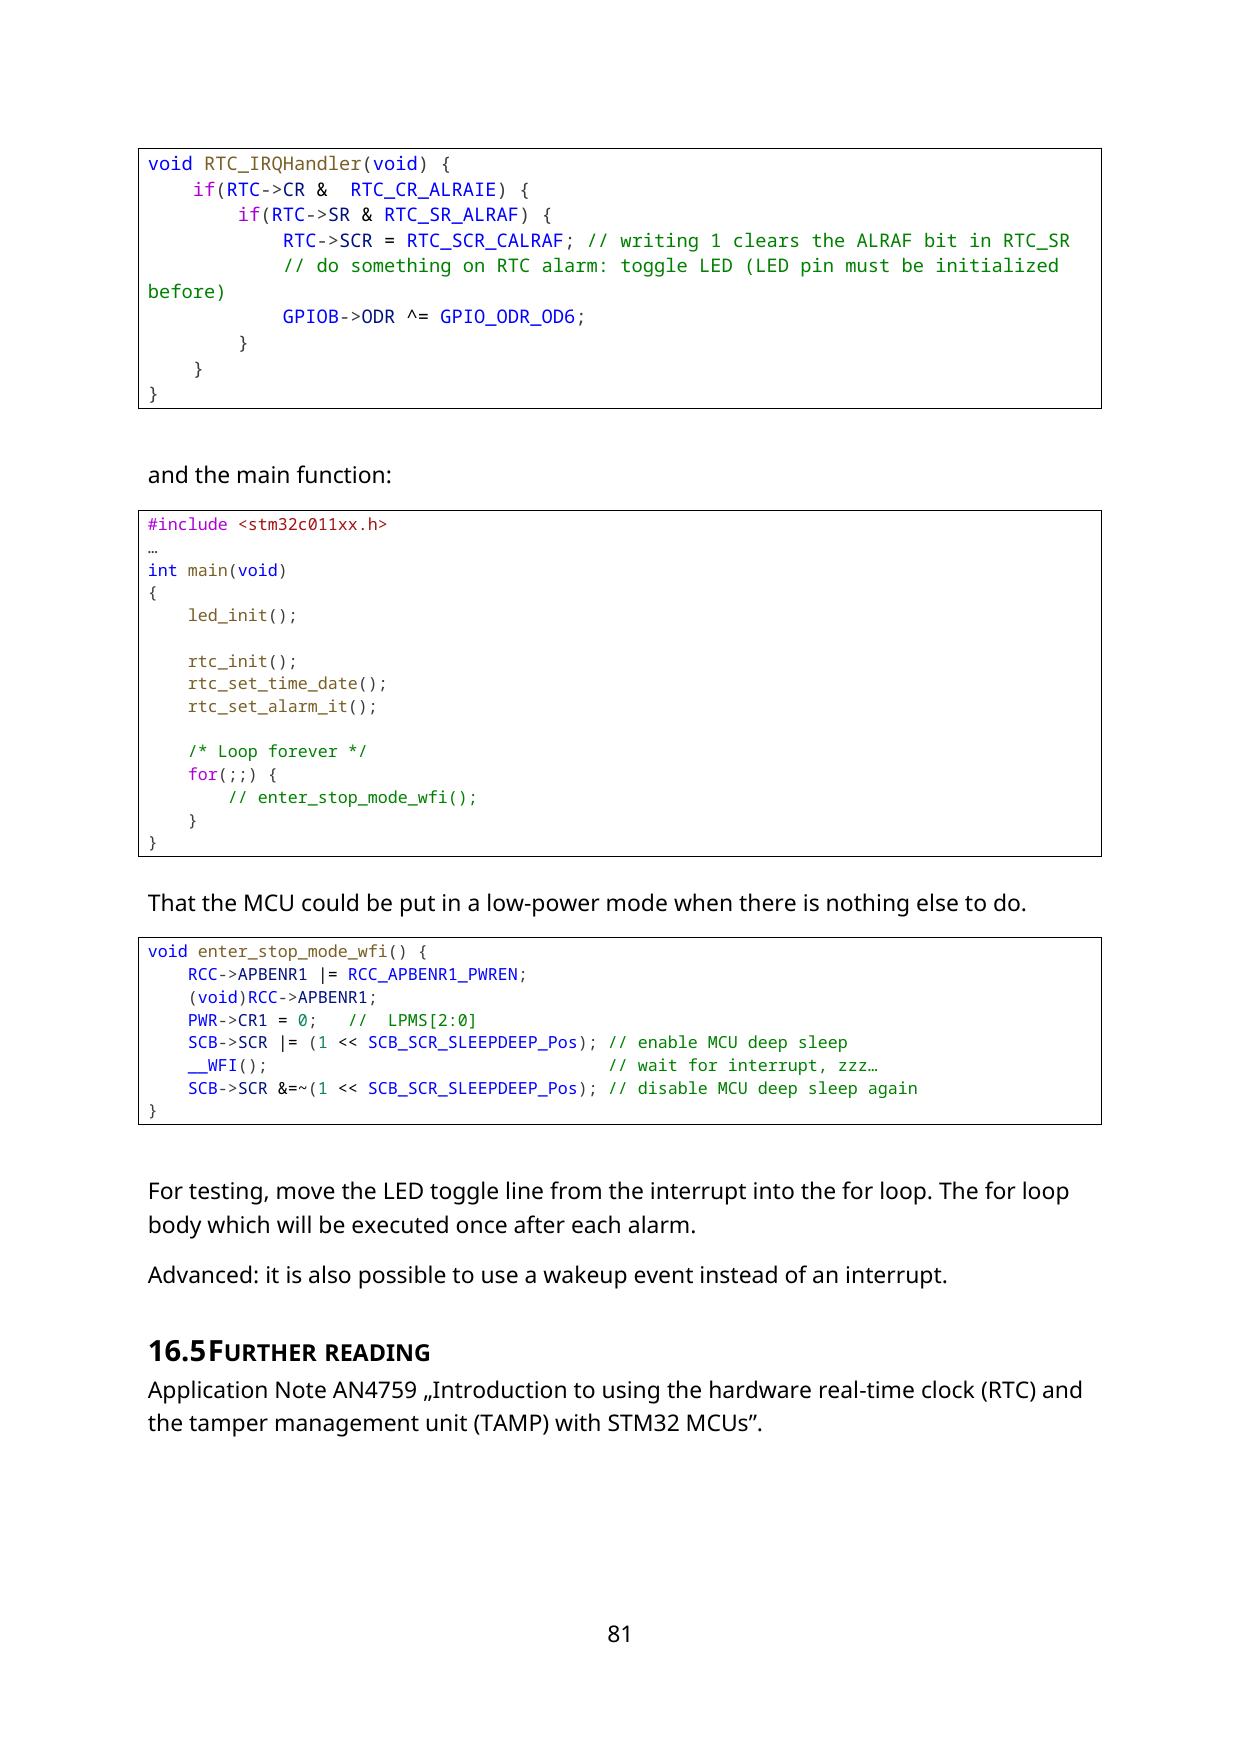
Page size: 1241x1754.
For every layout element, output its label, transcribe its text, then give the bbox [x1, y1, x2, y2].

text led_init(); [148, 604, 1093, 627]
text Advanced: it is also possible to use a wakeup event instead of an interrupt. [148, 1259, 1093, 1291]
text void enter_stop_mode_wfi() { [139, 938, 1101, 963]
text // do something on RTC alarm: toggle LED (LED pin must be initialized before) [148, 253, 1093, 304]
text } [139, 377, 1101, 408]
text For testing, move the LED toggle line from the interrupt into the for loop. The for loop body which will be executed once after each alarm. [148, 1175, 1093, 1240]
text { [148, 581, 1093, 604]
text } [148, 808, 1093, 828]
text for(;;) { [148, 763, 1093, 786]
text /* Loop forever */ [148, 740, 1093, 763]
text RCC->APBENR1 |= RCC_APBENR1_PWREN; [148, 963, 1093, 986]
text #include <stm32c011xx.h> [139, 511, 1101, 536]
text (void)RCC->APBENR1; [148, 986, 1093, 1008]
text } [148, 329, 1093, 355]
text rtc_set_alarm_it(); [148, 695, 1093, 717]
text SCB->SCR |= (1 << SCB_SCR_SLEEPDEEP_Pos); // enable MCU deep sleep [148, 1031, 1093, 1054]
text and the main function: [148, 459, 1093, 491]
subtitle Further reading [148, 1331, 1093, 1370]
text if(RTC->SR & RTC_SR_ALRAF) { [148, 202, 1093, 227]
text SCB->SCR &=~(1 << SCB_SCR_SLEEPDEEP_Pos); // disable MCU deep sleep again [148, 1076, 1093, 1096]
text } [148, 355, 1093, 377]
text // enter_stop_mode_wfi(); [148, 786, 1093, 808]
text … [148, 536, 1093, 558]
text GPIOB->ODR ^= GPIO_ODR_OD6; [148, 304, 1093, 329]
text rtc_init(); [148, 649, 1093, 672]
text PWR->CR1 = 0; // LPMS[2:0] [148, 1008, 1093, 1031]
text void RTC_IRQHandler(void) { [139, 149, 1101, 176]
text That the MCU could be put in a low-power mode when there is nothing else to do. [148, 887, 1093, 918]
text rtc_set_time_date(); [148, 672, 1093, 695]
text if(RTC->CR & RTC_CR_ALRAIE) { [148, 176, 1093, 202]
text RTC->SCR = RTC_SCR_CALRAF; // writing 1 clears the ALRAF bit in RTC_SR [148, 227, 1093, 253]
text int main(void) [148, 558, 1093, 581]
text __WFI(); // wait for interrupt, zzz… [148, 1054, 1093, 1076]
text Application Note AN4759 „Introduction to using the hardware real-time clock (RTC) and the tamper management unit (TAMP) with STM32 MCUs”. [148, 1373, 1093, 1438]
text } [139, 1096, 1101, 1124]
text } [139, 828, 1101, 856]
